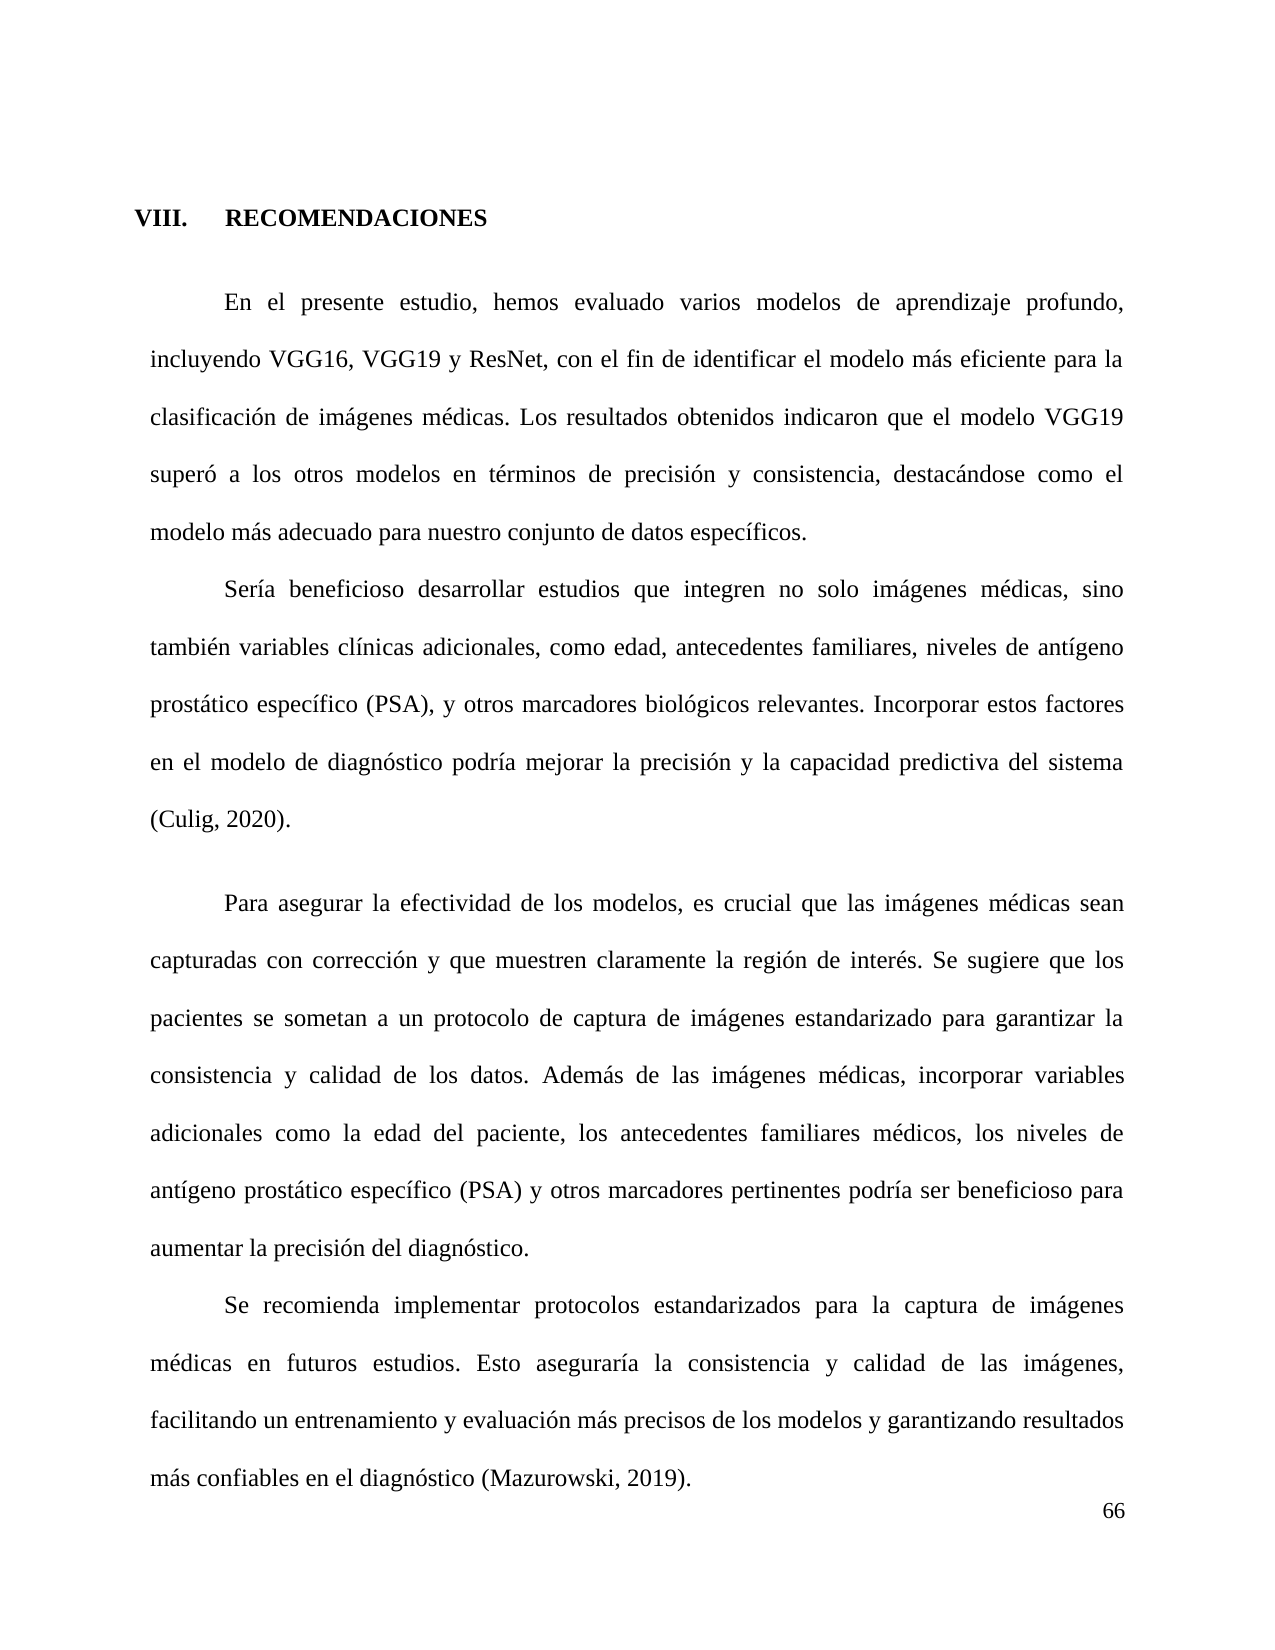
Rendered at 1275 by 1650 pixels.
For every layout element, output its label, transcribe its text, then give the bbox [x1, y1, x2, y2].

subtitle RECOMENDACIONES [187, 203, 1125, 231]
text Sería beneficioso desarrollar estudios que integren no solo imágenes médicas, sino también variables clínicas adicionales, como edad, antecedentes familiares, niveles de antígeno prostático específico (PSA), y otros marcadores biológicos relevantes. Incorporar estos factores en el modelo de diagnóstico podría mejorar la precisión y la capacidad predictiva del sistema. [150, 574, 1125, 833]
text En el presente estudio, hemos evaluado varios modelos de aprendizaje profundo, incluyendo VGG16, VGG19 y ResNet, con el fin de identificar el modelo más eficiente para la clasificación de imágenes médicas. Los resultados obtenidos indicaron que el modelo VGG19 superó a los otros modelos en términos de precisión y consistencia, destacándose como el modelo más adecuado para nuestro conjunto de datos específicos. [150, 287, 1125, 545]
text Para asegurar la efectividad de los modelos, es crucial que las imágenes médicas sean capturadas con corrección y que muestren claramente la región de interés. Se sugiere que los pacientes se sometan a un protocolo de captura de imágenes estandarizado para garantizar la consistencia y calidad de los datos. Además de las imágenes médicas, incorporar variables adicionales como la edad del paciente, los antecedentes familiares médicos, los niveles de antígeno prostático específico (PSA) y otros marcadores pertinentes podría ser beneficioso para aumentar la precisión del diagnóstico. [150, 888, 1125, 1262]
text Se recomienda implementar protocolos estandarizados para la captura de imágenes médicas en futuros estudios. Esto aseguraría la consistencia y calidad de las imágenes, facilitando un entrenamiento y evaluación más precisos de los modelos y garantizando resultados más confiables en el diagnóstico . [150, 1290, 1125, 1492]
